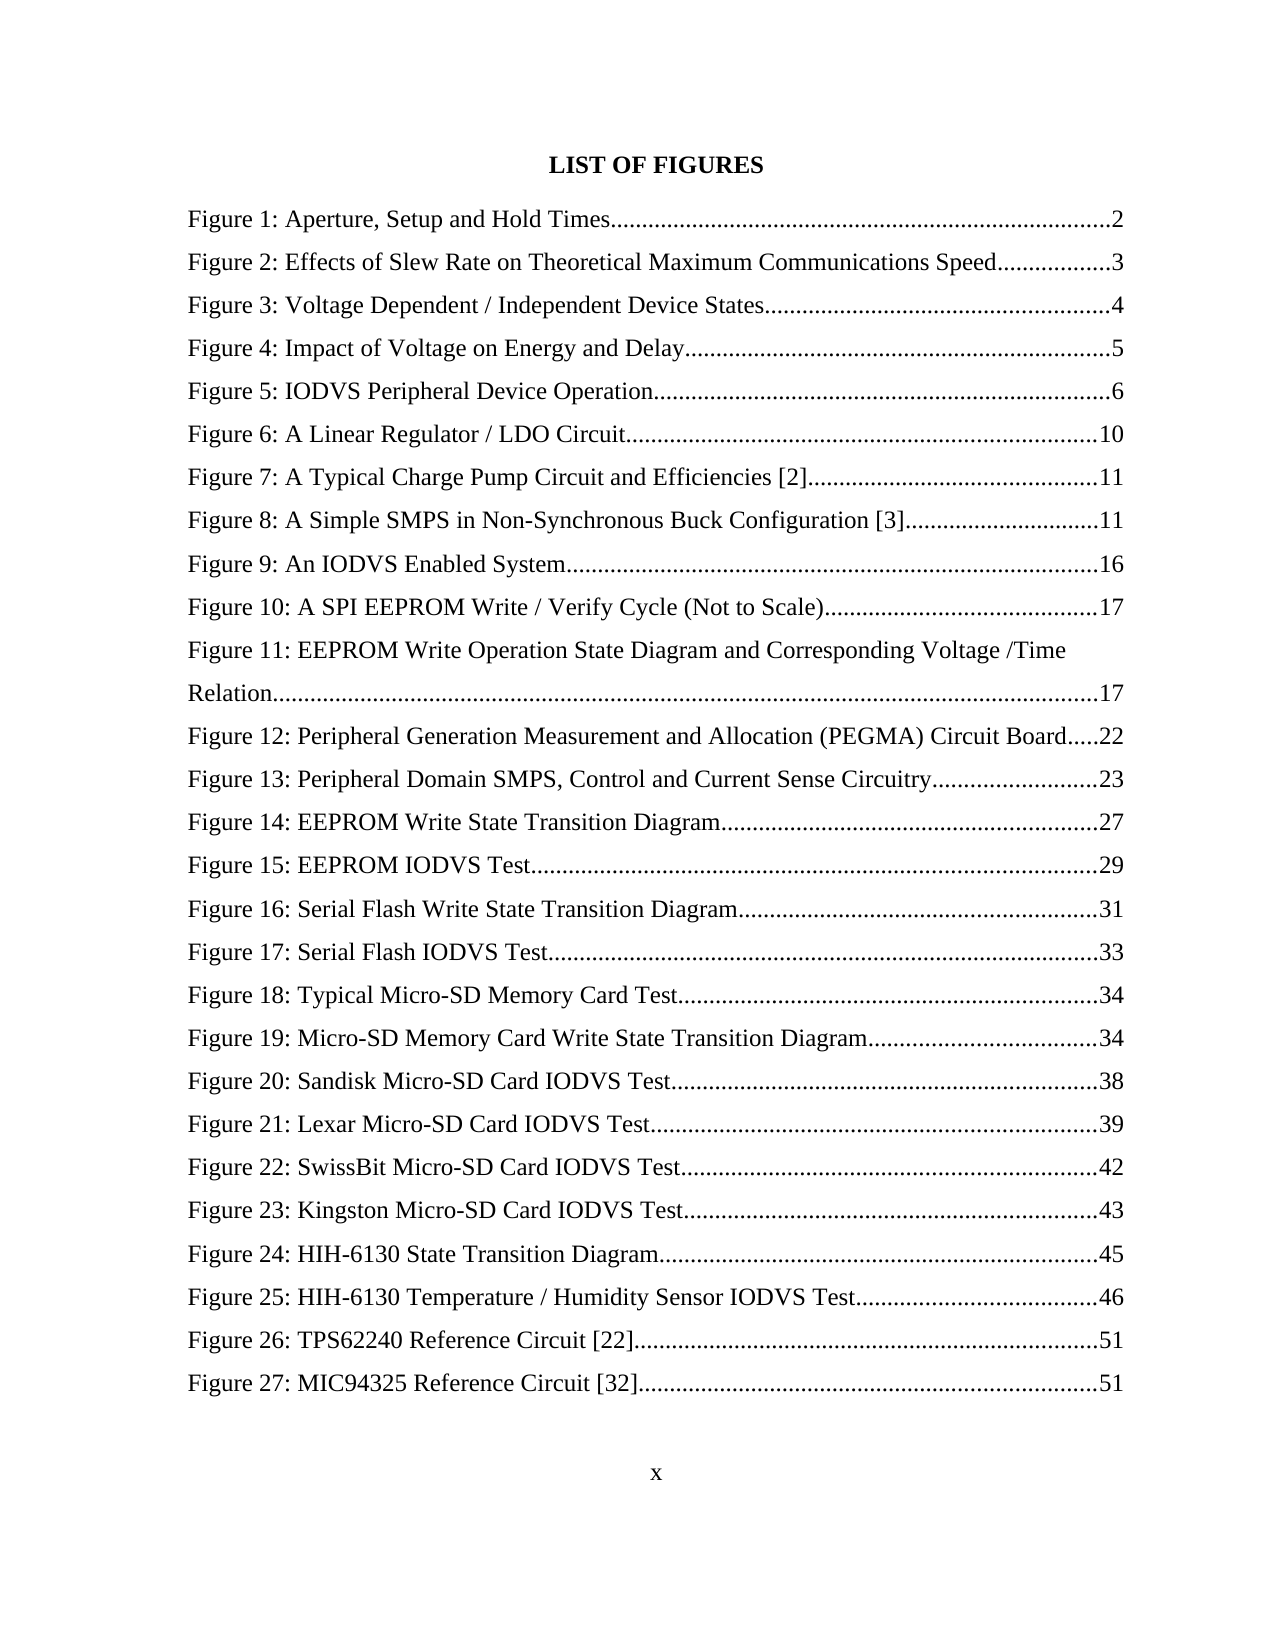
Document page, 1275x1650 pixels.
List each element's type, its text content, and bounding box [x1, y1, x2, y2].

text Figure 27: MIC94325 Reference Circuit [32] [187, 1368, 1125, 1397]
text Figure 9: An IODVS Enabled System [187, 549, 1125, 577]
text Figure 26: TPS62240 Reference Circuit [22] [187, 1325, 1125, 1354]
text Figure 25: HIH-6130 Temperature / Humidity Sensor IODVS Test [187, 1282, 1125, 1311]
text Figure 3: Voltage Dependent / Independent Device States 4 [187, 290, 1125, 319]
text Figure 8: A Simple SMPS in Non-Synchronous Buck Configuration [3] 11 [187, 506, 1125, 534]
text Figure 20: Sandisk Micro-SD Card IODVS Test [187, 1066, 1125, 1095]
text Figure 7: A Typical Charge Pump Circuit and Efficiencies [2] 11 [187, 462, 1125, 491]
text Figure 4: Impact of Voltage on Energy and Delay 5 [187, 333, 1125, 362]
text Figure 1: Aperture, Setup and Hold Times 2 [187, 204, 1125, 232]
text Figure 5: IODVS Peripheral Device Operation 6 [187, 376, 1125, 405]
text Figure 24: HIH-6130 State Transition Diagram [187, 1239, 1125, 1267]
text Figure 18: Typical Micro-SD Memory Card Test [187, 980, 1125, 1009]
text Figure 14: EEPROM Write State Transition Diagram [187, 807, 1125, 836]
text Figure 16: Serial Flash Write State Transition Diagram [187, 894, 1125, 922]
text Figure 6: A Linear Regulator / LDO Circuit 10 [187, 419, 1125, 448]
text Figure 21: Lexar Micro-SD Card IODVS Test [187, 1109, 1125, 1138]
text Figure 13: Peripheral Domain SMPS, Control and Current Sense Circuitry [187, 764, 1125, 793]
text Figure 2: Effects of Slew Rate on Theoretical Maximum Communications Speed 3 [187, 247, 1125, 276]
text Figure 15: EEPROM IODVS Test [187, 851, 1125, 879]
text Figure 11: EEPROM Write Operation State Diagram and Corresponding Voltage /Time Relation [187, 635, 1125, 707]
text Figure 12: Peripheral Generation Measurement and Allocation (PEGMA) Circuit Board [187, 721, 1125, 750]
text Figure 10: A SPI EEPROM Write / Verify Cycle (Not to Scale) [187, 592, 1125, 621]
subtitle LIST OF FIGURES [187, 150, 1125, 179]
text Figure 23: Kingston Micro-SD Card IODVS Test [187, 1196, 1125, 1224]
text Figure 19: Micro-SD Memory Card Write State Transition Diagram [187, 1023, 1125, 1052]
text Figure 17: Serial Flash IODVS Test [187, 937, 1125, 966]
text Figure 22: SwissBit Micro-SD Card IODVS Test [187, 1152, 1125, 1181]
